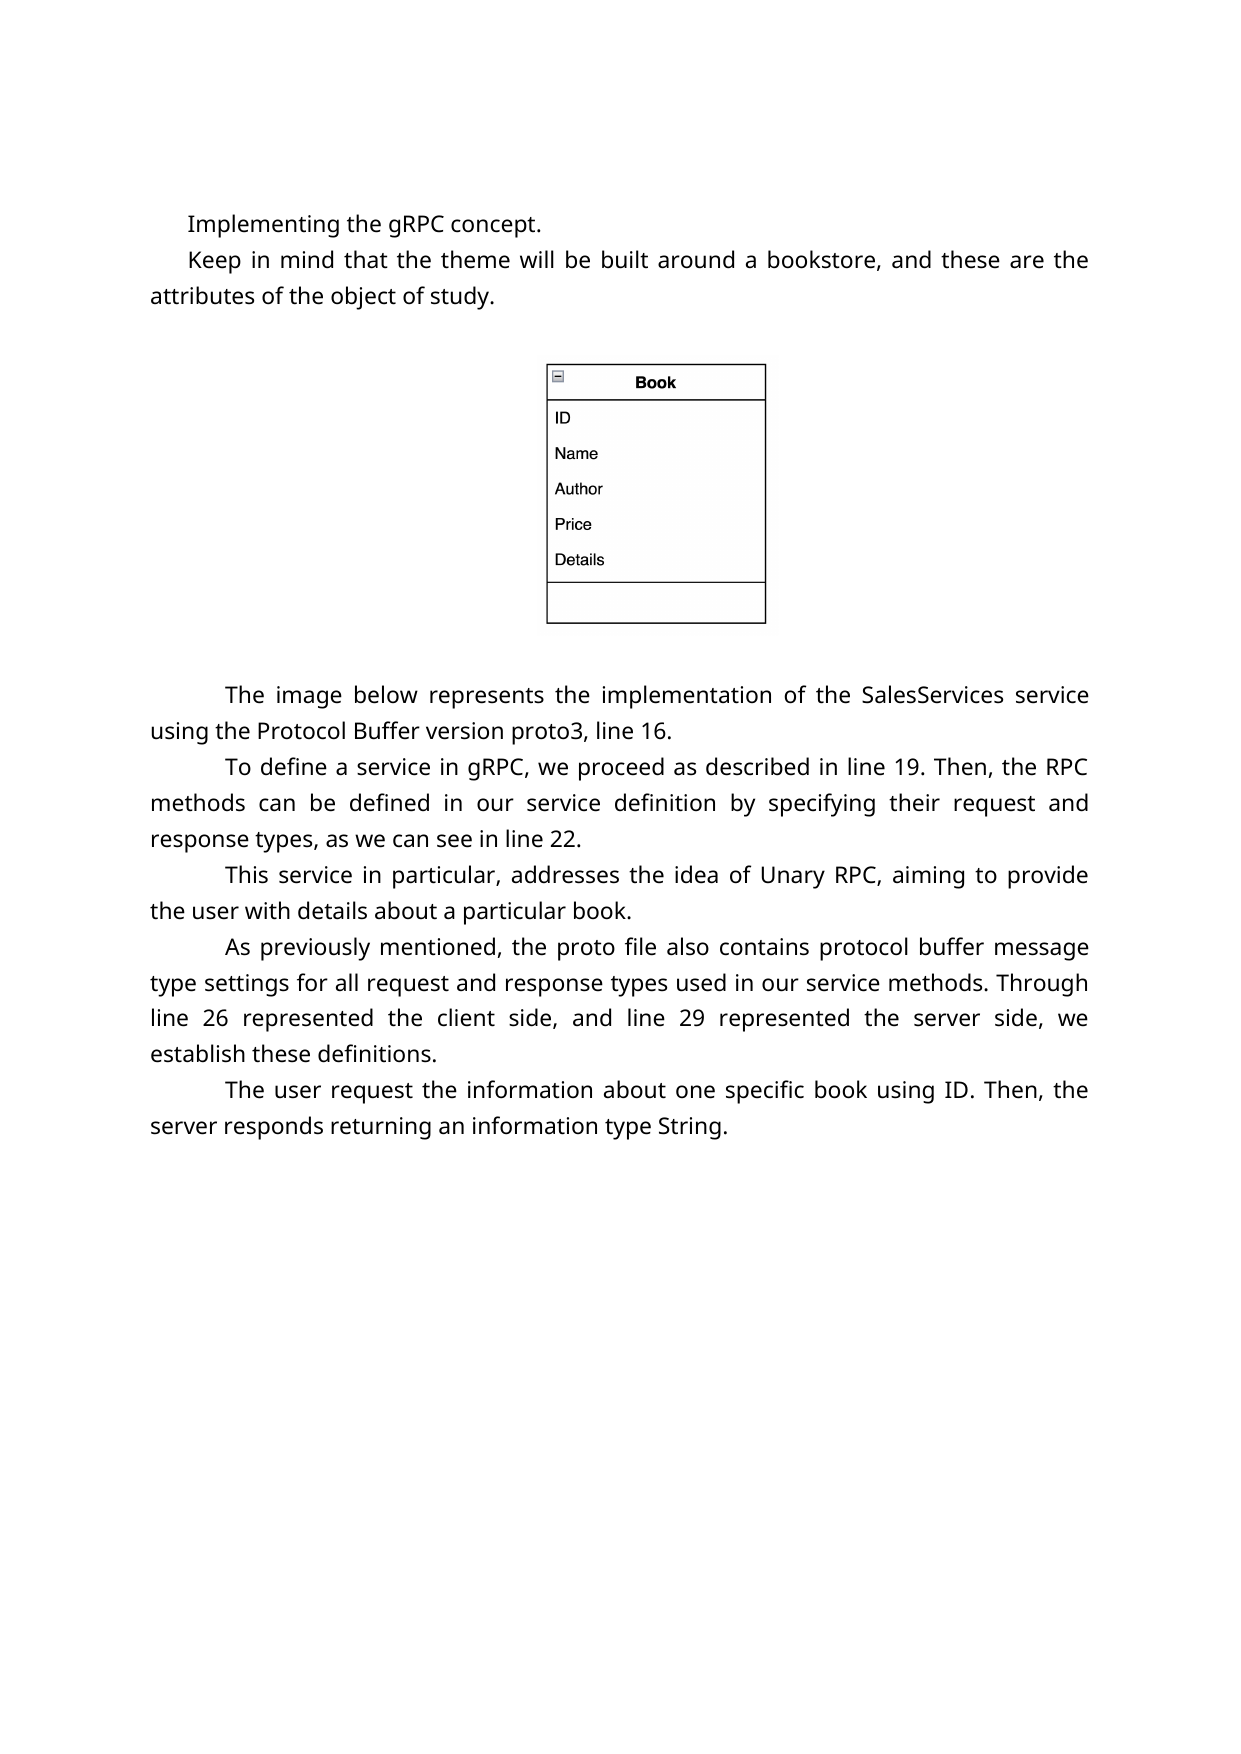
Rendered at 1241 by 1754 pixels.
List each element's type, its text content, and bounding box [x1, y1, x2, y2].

text The user request the information about one specific book using ID. Then, the server responds returning an information type String. [150, 1074, 1090, 1141]
text Implementing the gRPC concept. [150, 208, 1090, 239]
text The image below represents the implementation of the SalesServices service using the Protocol Buffer version proto3, line 16. [150, 679, 1090, 746]
text Keep in mind that the theme will be built around a bookstore, and these are the attributes of the object of study. [150, 244, 1090, 311]
text As previously mentioned, the proto file also contains protocol buffer message type settings for all request and response types used in our service methods. Through line 26 represented the client side, and line 29 represented the server side, we establish these definitions. [150, 931, 1090, 1069]
text To define a service in gRPC, we proceed as described in line 19. Then, the RPC methods can be defined in our service definition by specifying their request and response types, as we can see in line 22. [150, 751, 1090, 854]
text This service in particular, addresses the idea of Unary RPC, aiming to provide the user with details about a particular book. [150, 859, 1090, 926]
picture [537, 355, 779, 636]
